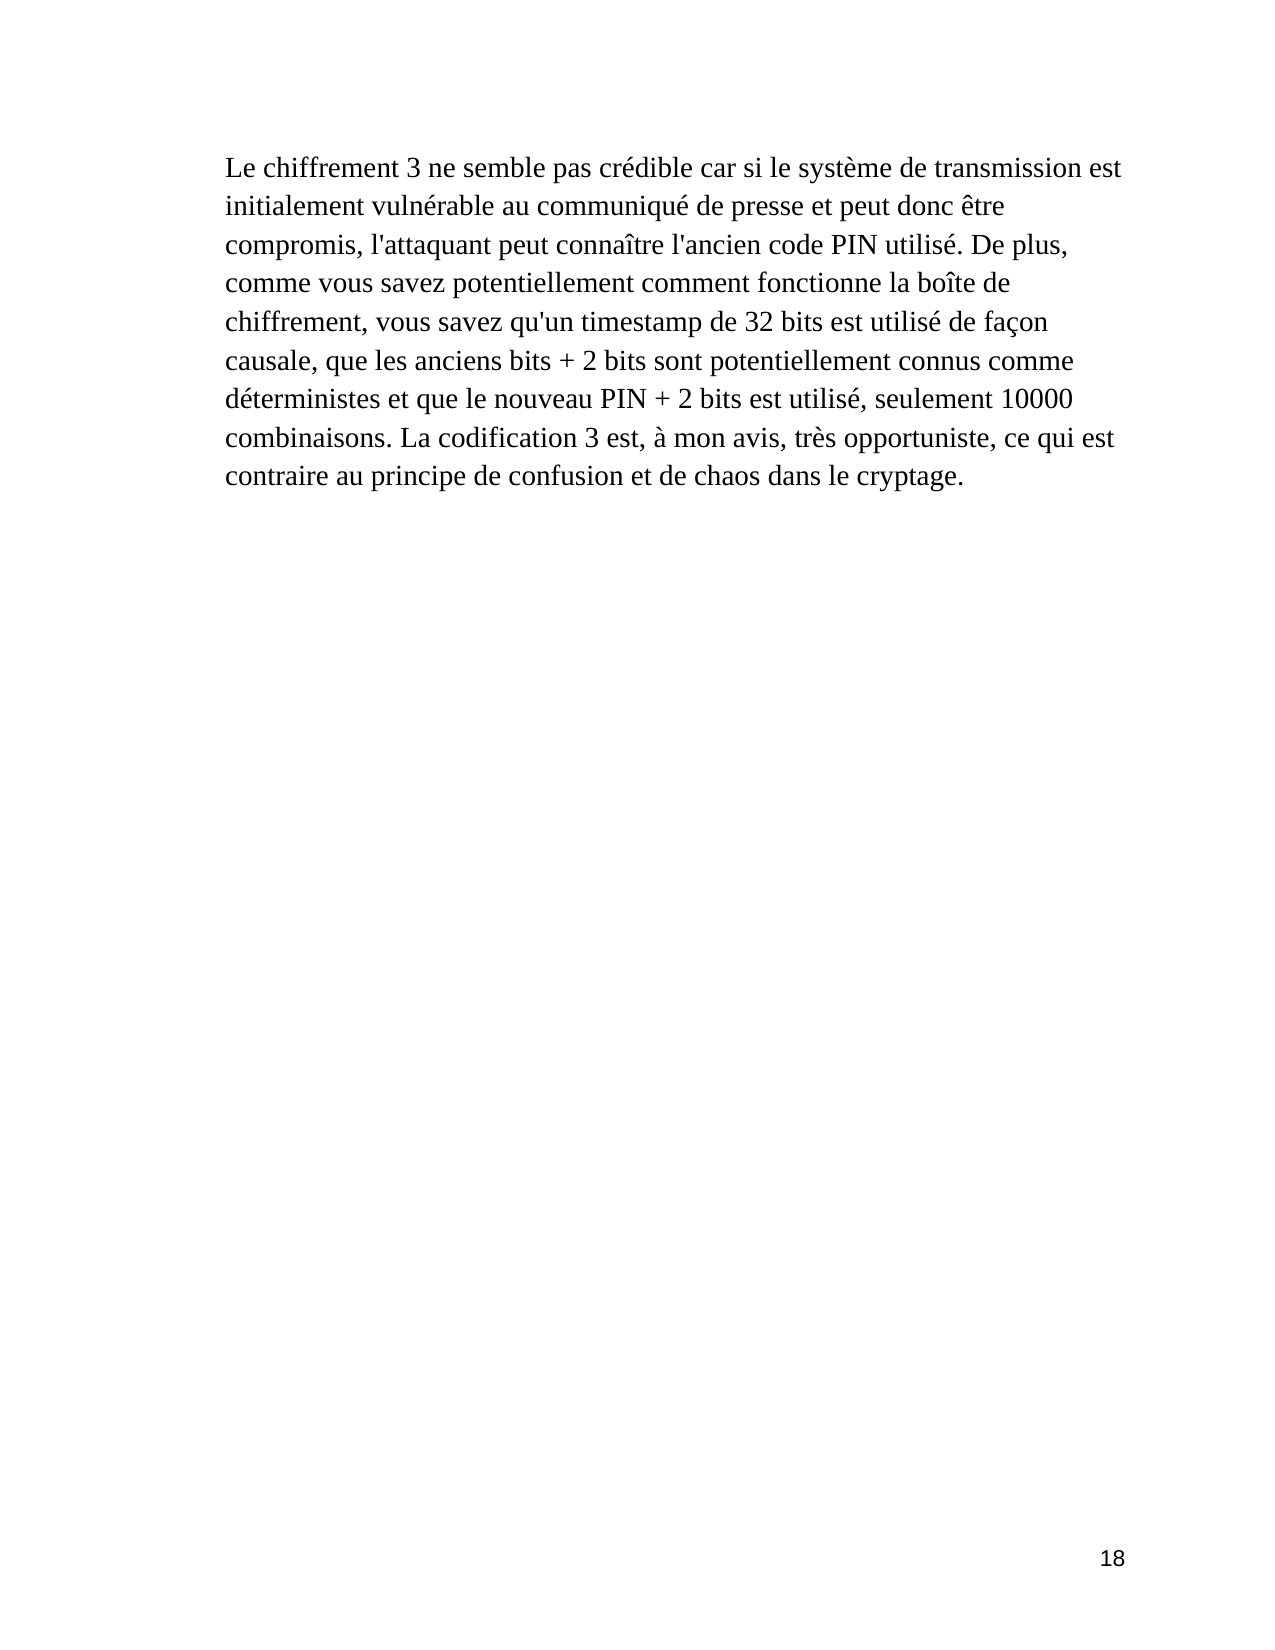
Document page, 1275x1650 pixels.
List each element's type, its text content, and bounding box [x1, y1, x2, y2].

text Le chiffrement 3 ne semble pas crédible car si le système de transmission est initialement vulnérable au communiqué de presse et peut donc être compromis, l'attaquant peut connaître l'ancien code PIN utilisé. De plus, comme vous savez potentiellement comment fonctionne la boîte de chiffrement, vous savez qu'un timestamp de 32 bits est utilisé de façon causale, que les anciens bits + 2 bits sont potentiellement connus comme déterministes et que le nouveau PIN + 2 bits est utilisé, seulement 10000 combinaisons. La codification 3 est, à mon avis, très opportuniste, ce qui est contraire au principe de confusion et de chaos dans le cryptage. [225, 150, 1125, 492]
